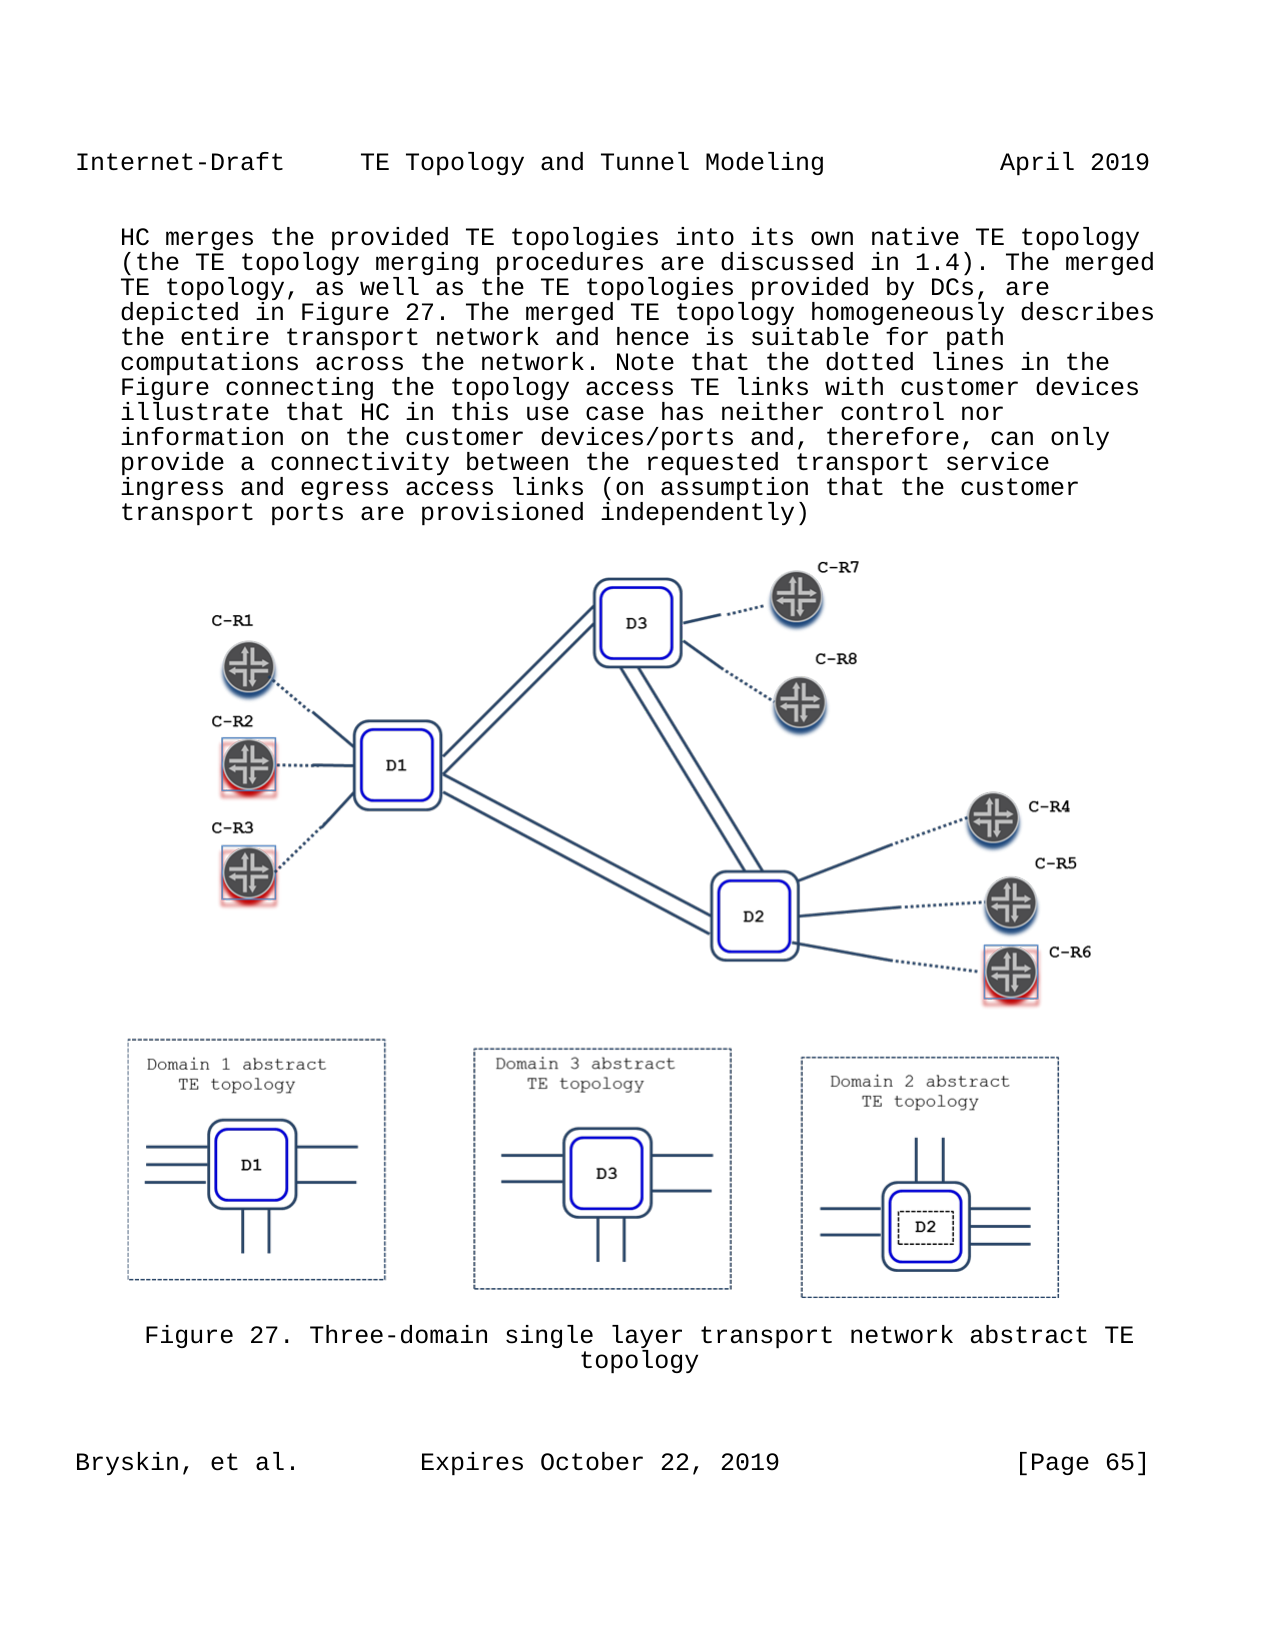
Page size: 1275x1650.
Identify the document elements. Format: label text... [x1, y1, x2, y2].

picture [127, 552, 1103, 1299]
text HC merges the provided TE topologies into its own native TE topology (the TE topology merging procedures are discussed in 1.4). The merged TE topology, as well as the TE topologies provided by DCs, are depicted in Figure 27. The merged TE topology homogeneously describes the entire transport network and hence is suitable for path computations across the network. Note that the dotted lines in the Figure connecting the topology access TE links with customer devices illustrate that HC in this use case has neither control nor information on the customer devices/ports and, therefore, can only provide a connectivity between the requested transport service ingress and egress access links (on assumption that the customer transport ports are provisioned independently) [120, 225, 1158, 525]
